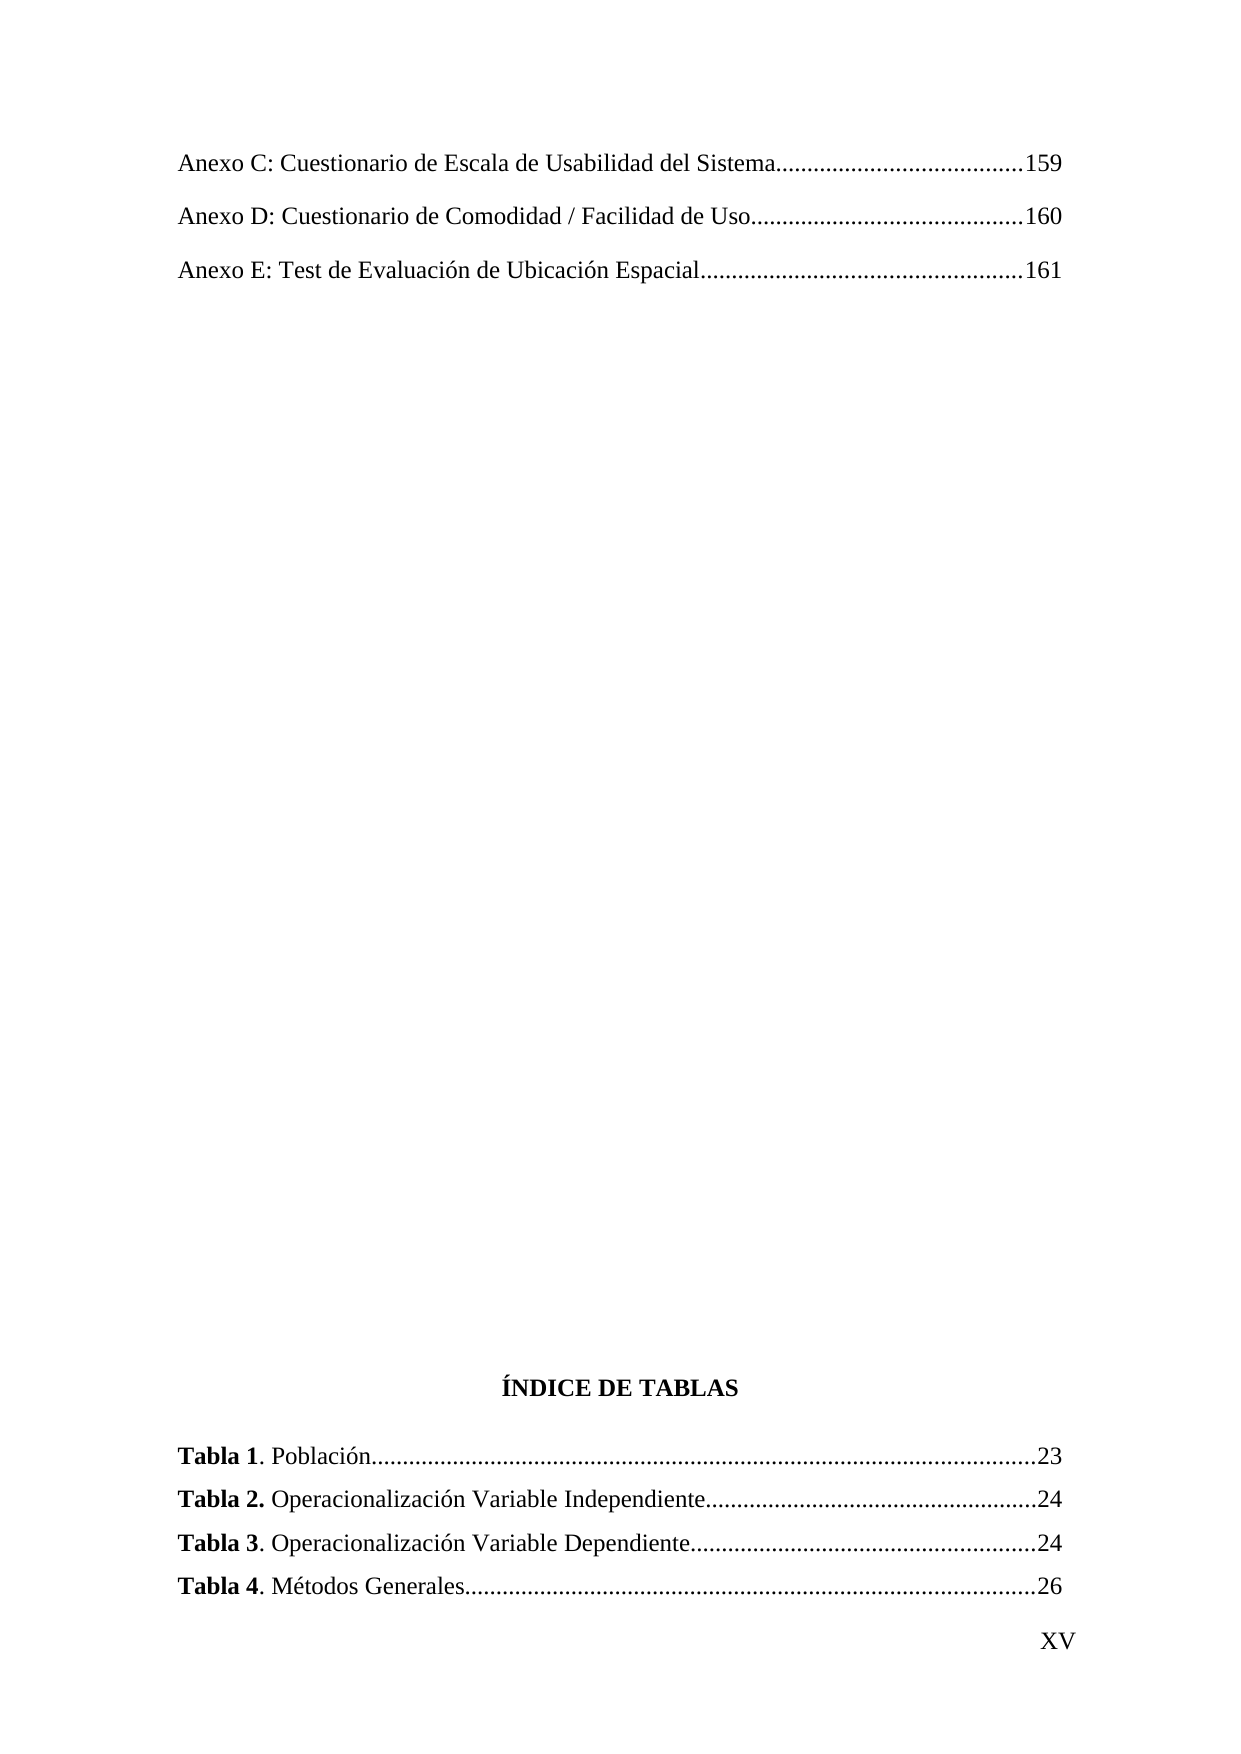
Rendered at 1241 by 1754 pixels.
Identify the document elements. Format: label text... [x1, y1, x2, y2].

text Tabla 2. Operacionalización Variable Independiente 24 [177, 1484, 1063, 1513]
text Tabla 3. Operacionalización Variable Dependiente 24 [177, 1528, 1063, 1556]
text Tabla 4. Métodos Generales 26 [177, 1571, 1063, 1599]
subtitle ÍNDICE DE TABLAS [177, 1373, 1063, 1402]
text Tabla 1. Población 23 [177, 1441, 1063, 1470]
